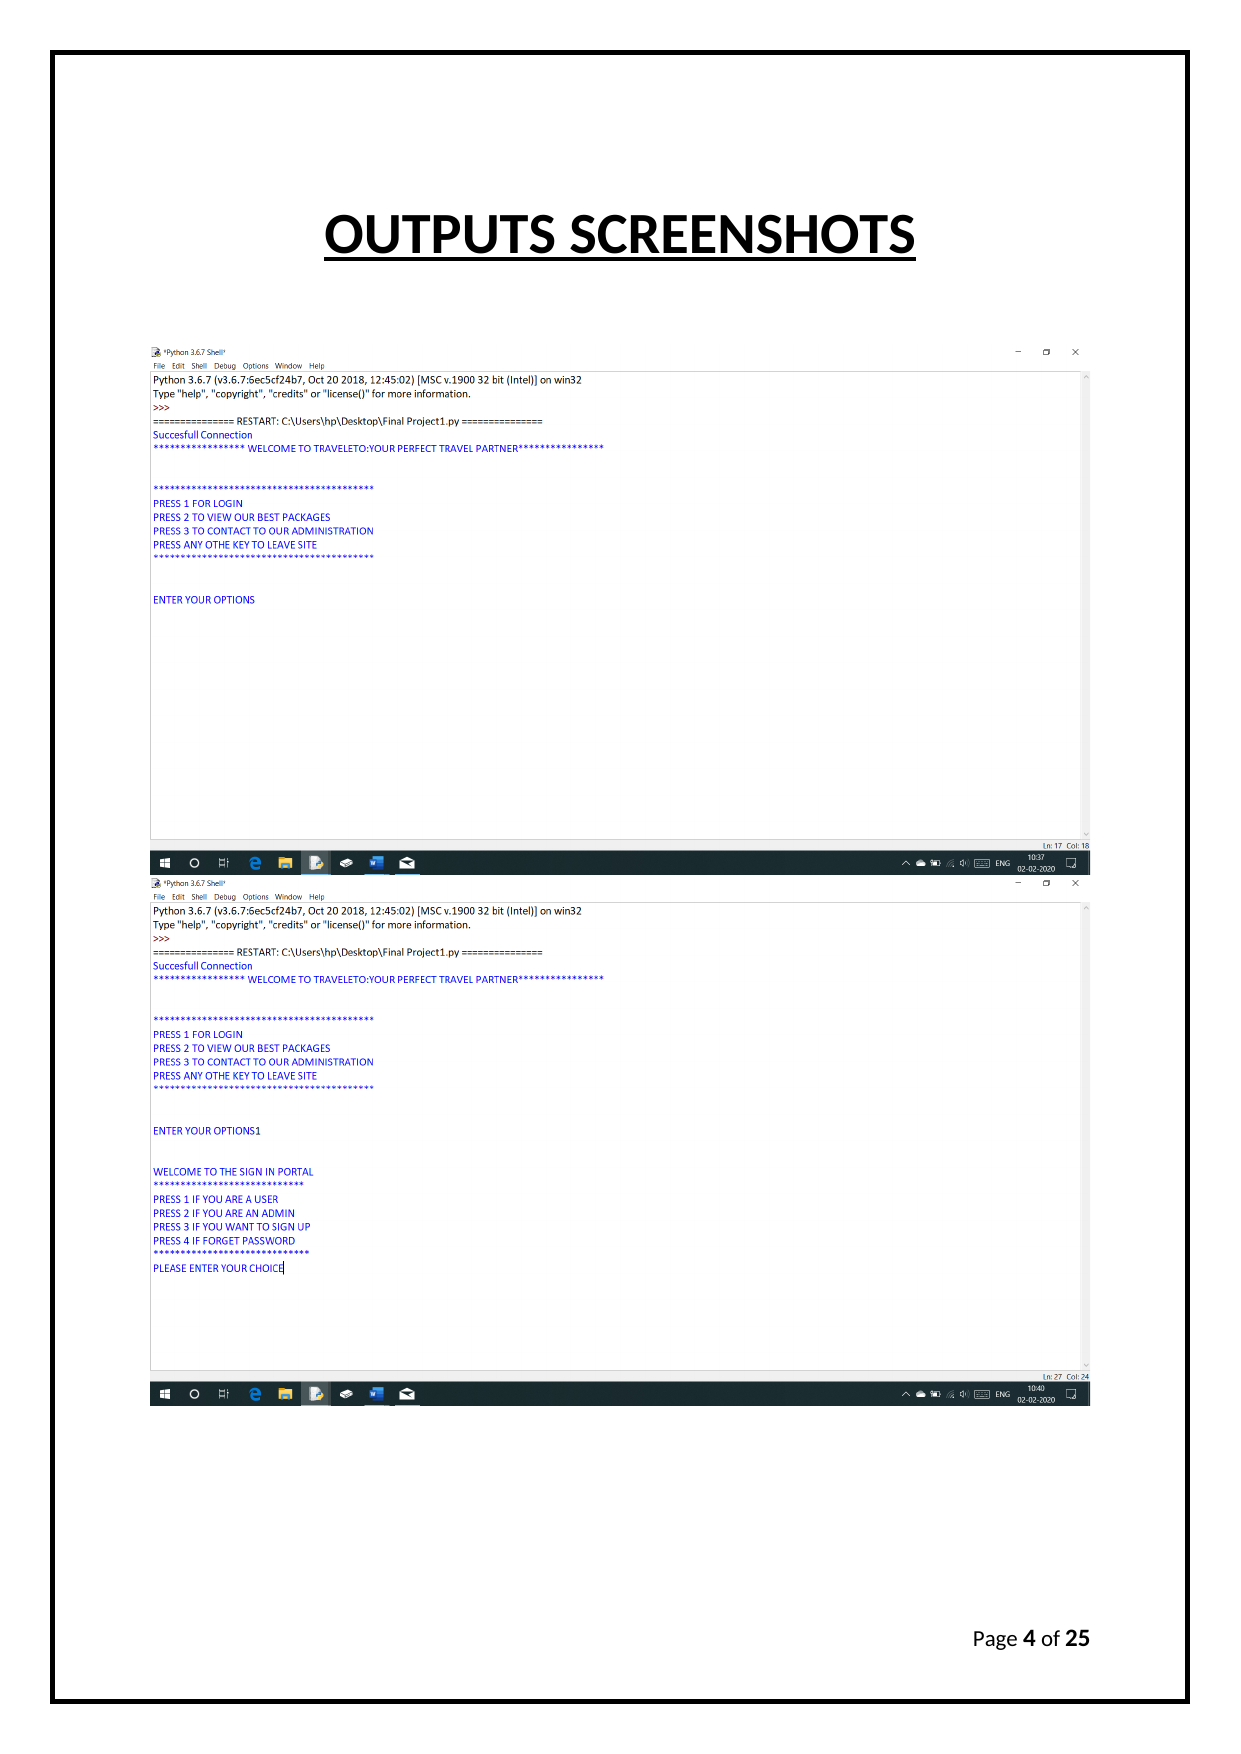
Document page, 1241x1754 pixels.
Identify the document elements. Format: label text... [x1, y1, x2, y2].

picture [150, 345, 1091, 875]
text OUTPUTS SCREENSHOTS [150, 197, 1090, 268]
picture [150, 876, 1091, 1406]
